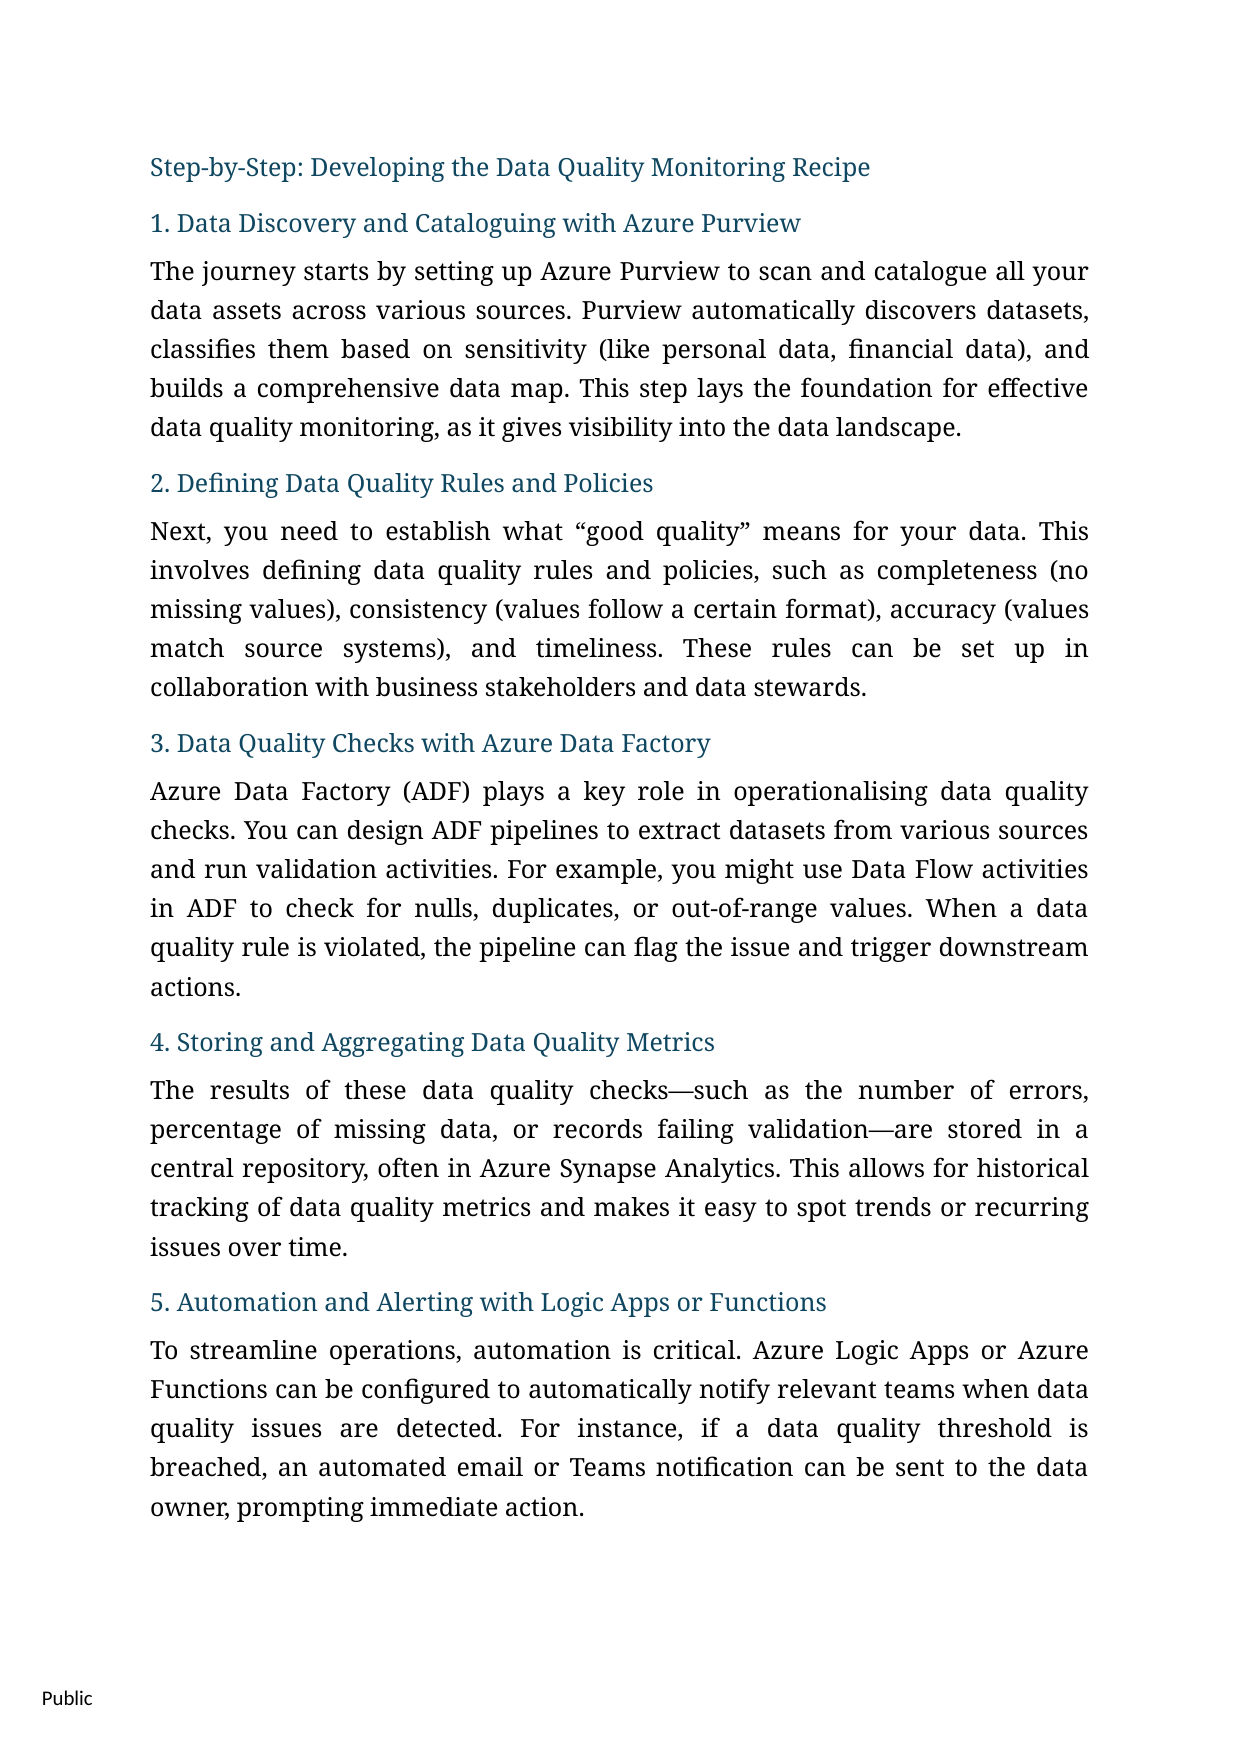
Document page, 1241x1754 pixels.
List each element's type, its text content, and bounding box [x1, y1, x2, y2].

subtitle Step-by-Step: Developing the Data Quality Monitoring Recipe [150, 150, 1090, 184]
subtitle 5. Automation and Alerting with Logic Apps or Functions [150, 1285, 1090, 1319]
subtitle 4. Storing and Aggregating Data Quality Metrics [150, 1025, 1090, 1059]
subtitle 3. Data Quality Checks with Azure Data Factory [150, 726, 1090, 760]
subtitle 2. Defining Data Quality Rules and Policies [150, 466, 1090, 500]
text The journey starts by setting up Azure Purview to scan and catalogue all your data assets across various sources. Purview automatically discovers datasets, classifies them based on sensitivity (like personal data, financial data), and builds a comprehensive data map. This step lays the foundation for effective data quality monitoring, as it gives visibility into the data landscape. [150, 253, 1090, 444]
text To streamline operations, automation is critical. Azure Logic Apps or Azure Functions can be configured to automatically notify relevant teams when data quality issues are detected. For instance, if a data quality threshold is breached, an automated email or Teams notification can be sent to the data owner, prompting immediate action. [150, 1332, 1090, 1523]
text The results of these data quality checks—such as the number of errors, percentage of missing data, or records failing validation—are stored in a central repository, often in Azure Synapse Analytics. This allows for historical tracking of data quality metrics and makes it easy to spot trends or recurring issues over time. [150, 1072, 1090, 1263]
text Next, you need to establish what “good quality” means for your data. This involves defining data quality rules and policies, such as completeness (no missing values), consistency (values follow a certain format), accuracy (values match source systems), and timeliness. These rules can be set up in collaboration with business stakeholders and data stewards. [150, 513, 1090, 704]
text Azure Data Factory (ADF) plays a key role in operationalising data quality checks. You can design ADF pipelines to extract datasets from various sources and run validation activities. For example, you might use Data Flow activities in ADF to check for nulls, duplicates, or out-of-range values. When a data quality rule is violated, the pipeline can flag the issue and trigger downstream actions. [150, 773, 1090, 1003]
subtitle 1. Data Discovery and Cataloguing with Azure Purview [150, 206, 1090, 240]
